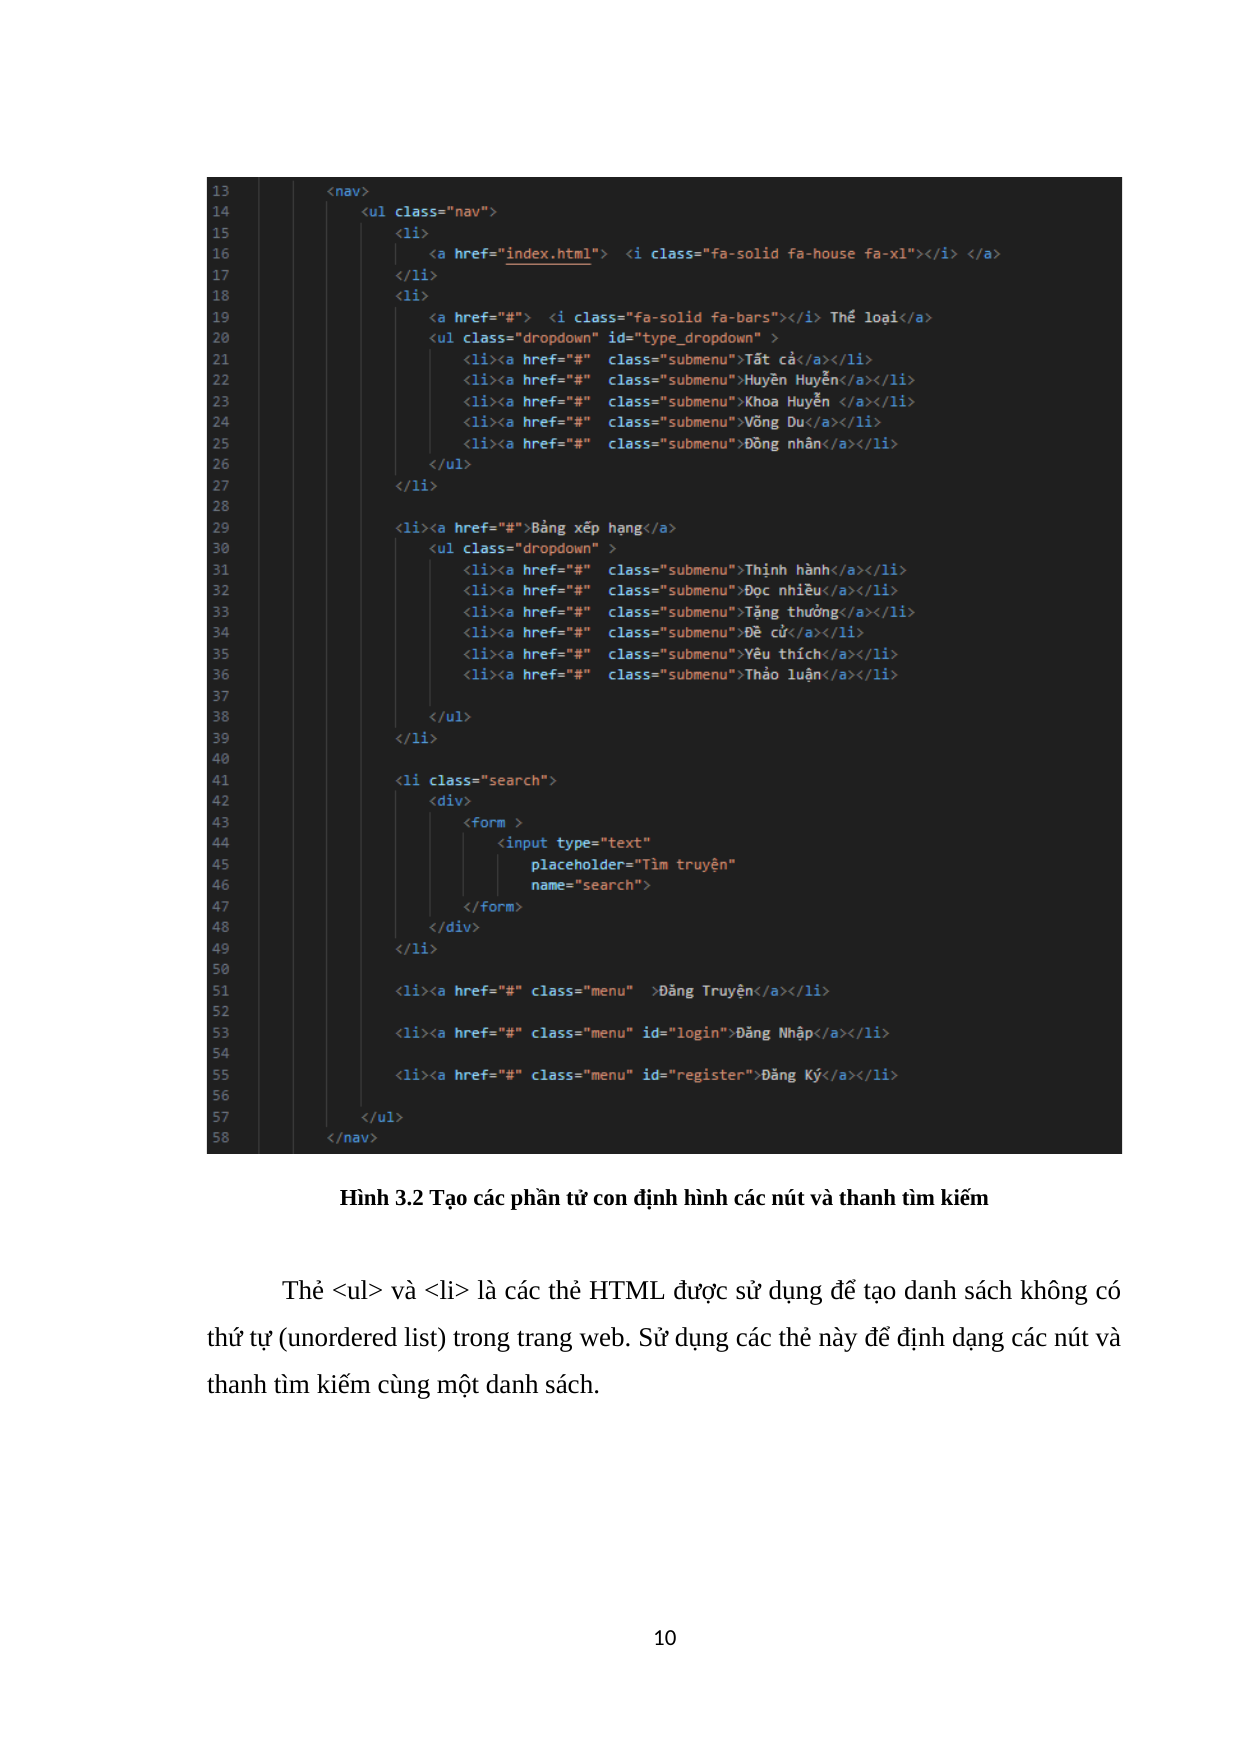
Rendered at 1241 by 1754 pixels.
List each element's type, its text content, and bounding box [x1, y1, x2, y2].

picture [206, 177, 1123, 1154]
text Hình 3.2 Tạo các phần tử con định hình các nút và thanh tìm kiếm [207, 1184, 1122, 1211]
text Thẻ <ul> và <li> là các thẻ HTML được sử dụng để tạo danh sách không có thứ tự (unordered list) trong trang web. Sử dụng các thẻ này để định dạng các nút và thanh tìm kiếm cùng một danh sách. [207, 1274, 1122, 1399]
